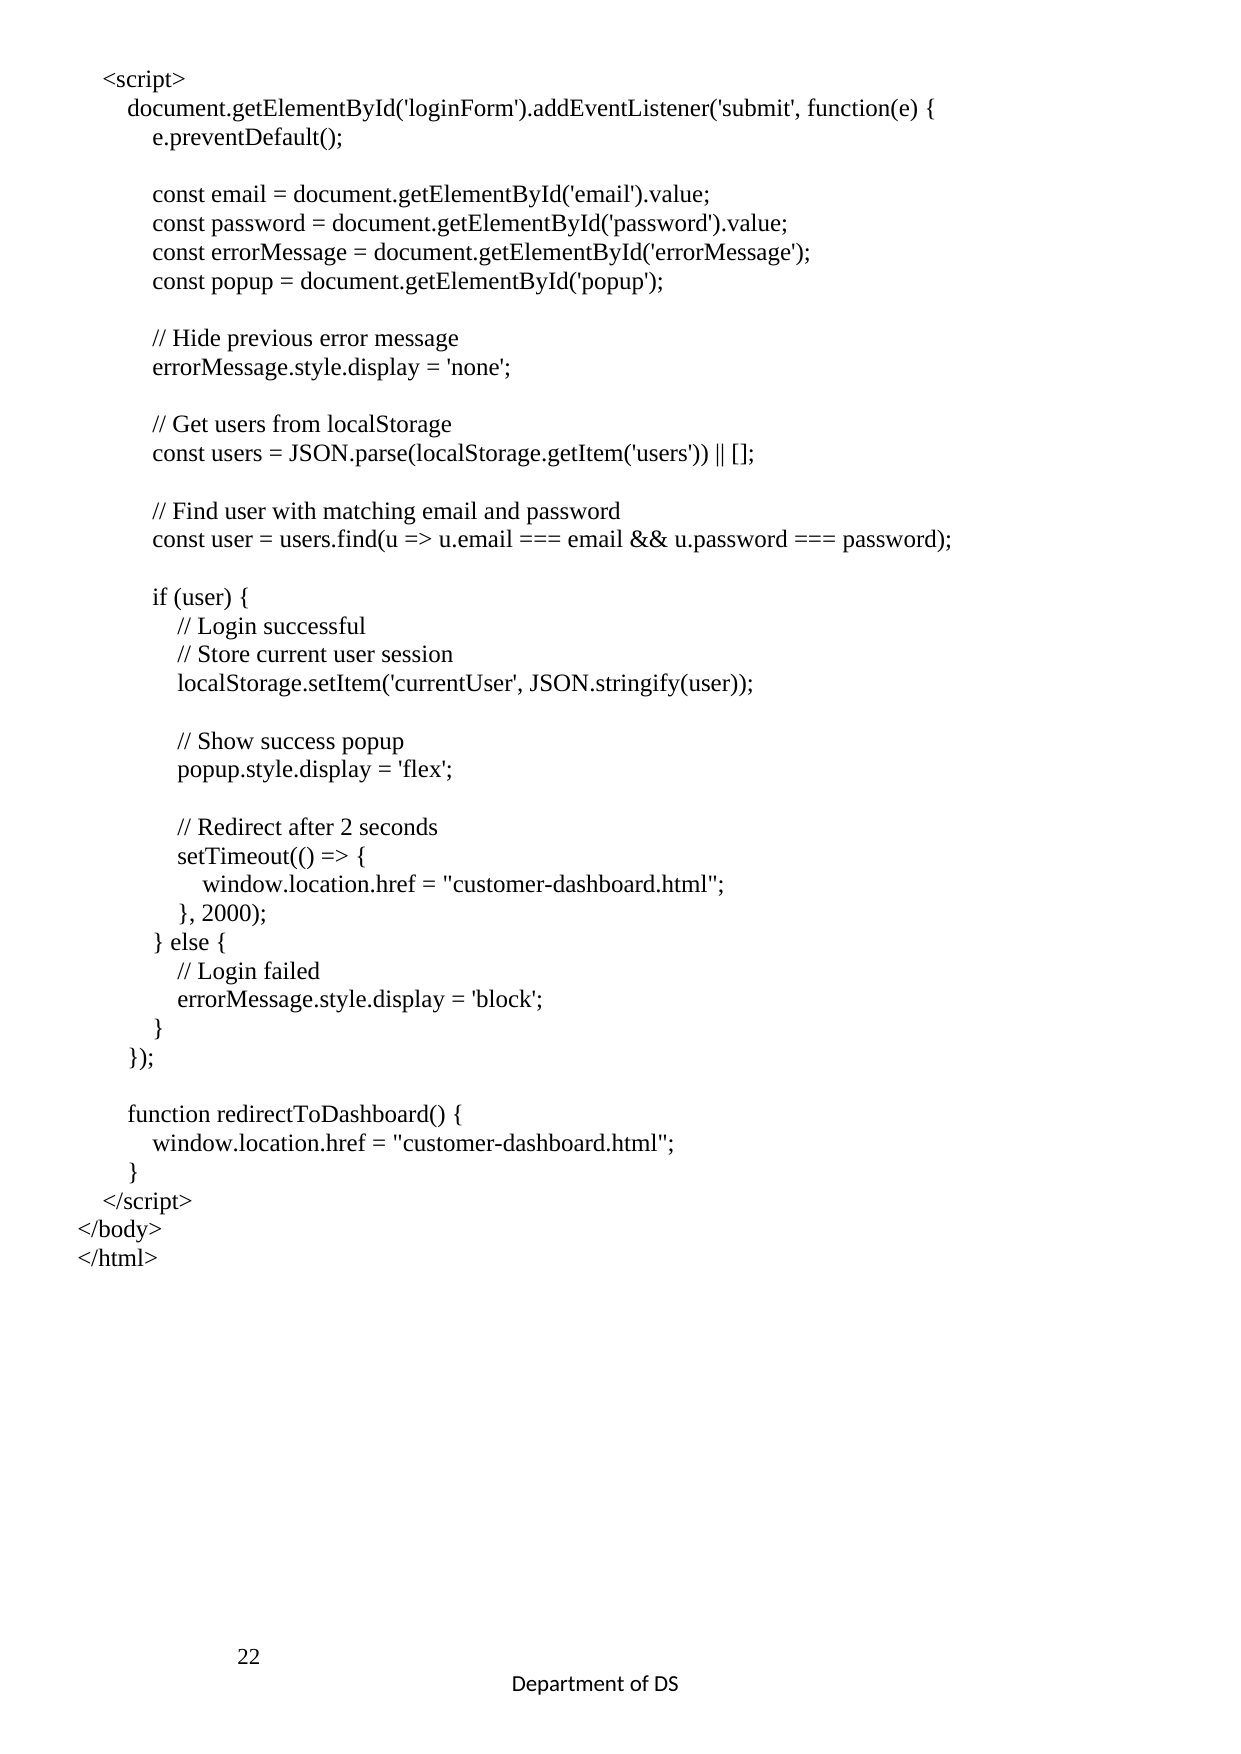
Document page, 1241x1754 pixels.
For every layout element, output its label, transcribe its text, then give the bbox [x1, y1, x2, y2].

text // Login failed [77, 956, 1155, 984]
text e.preventDefault(); [77, 122, 1155, 151]
text // Hide previous error message [77, 323, 1155, 352]
text }); [77, 1042, 1155, 1071]
text // Store current user session [77, 639, 1155, 668]
text window.location.href = "customer-dashboard.html"; [77, 869, 1155, 898]
text </body> [77, 1214, 1155, 1243]
text const password = document.getElementById('password').value; [77, 208, 1155, 237]
text } else { [77, 927, 1155, 956]
text localStorage.setItem('currentUser', JSON.stringify(user)); [77, 668, 1155, 697]
text // Find user with matching email and password [77, 496, 1155, 524]
text const errorMessage = document.getElementById('errorMessage'); [77, 237, 1155, 266]
text document.getElementById('loginForm').addEventListener('submit', function(e) { [77, 93, 1155, 122]
text <script> [77, 64, 1155, 93]
text window.location.href = "customer-dashboard.html"; [77, 1128, 1155, 1157]
text } [77, 1157, 1155, 1186]
text // Redirect after 2 seconds [77, 812, 1155, 841]
text } [77, 1013, 1155, 1042]
text function redirectToDashboard() { [77, 1099, 1155, 1128]
text if (user) { [77, 582, 1155, 611]
text </script> [77, 1186, 1155, 1214]
text </html> [77, 1243, 1155, 1272]
text setTimeout(() => { [77, 841, 1155, 869]
text errorMessage.style.display = 'none'; [77, 352, 1155, 381]
text errorMessage.style.display = 'block'; [77, 984, 1155, 1013]
text }, 2000); [77, 898, 1155, 927]
text const popup = document.getElementById('popup'); [77, 266, 1155, 294]
text // Show success popup [77, 726, 1155, 754]
text // Login successful [77, 611, 1155, 639]
text const users = JSON.parse(localStorage.getItem('users')) || []; [77, 438, 1155, 467]
text const user = users.find(u => u.email === email && u.password === password); [77, 524, 1155, 553]
text const email = document.getElementById('email').value; [77, 179, 1155, 208]
text // Get users from localStorage [77, 409, 1155, 438]
text popup.style.display = 'flex'; [77, 754, 1155, 783]
